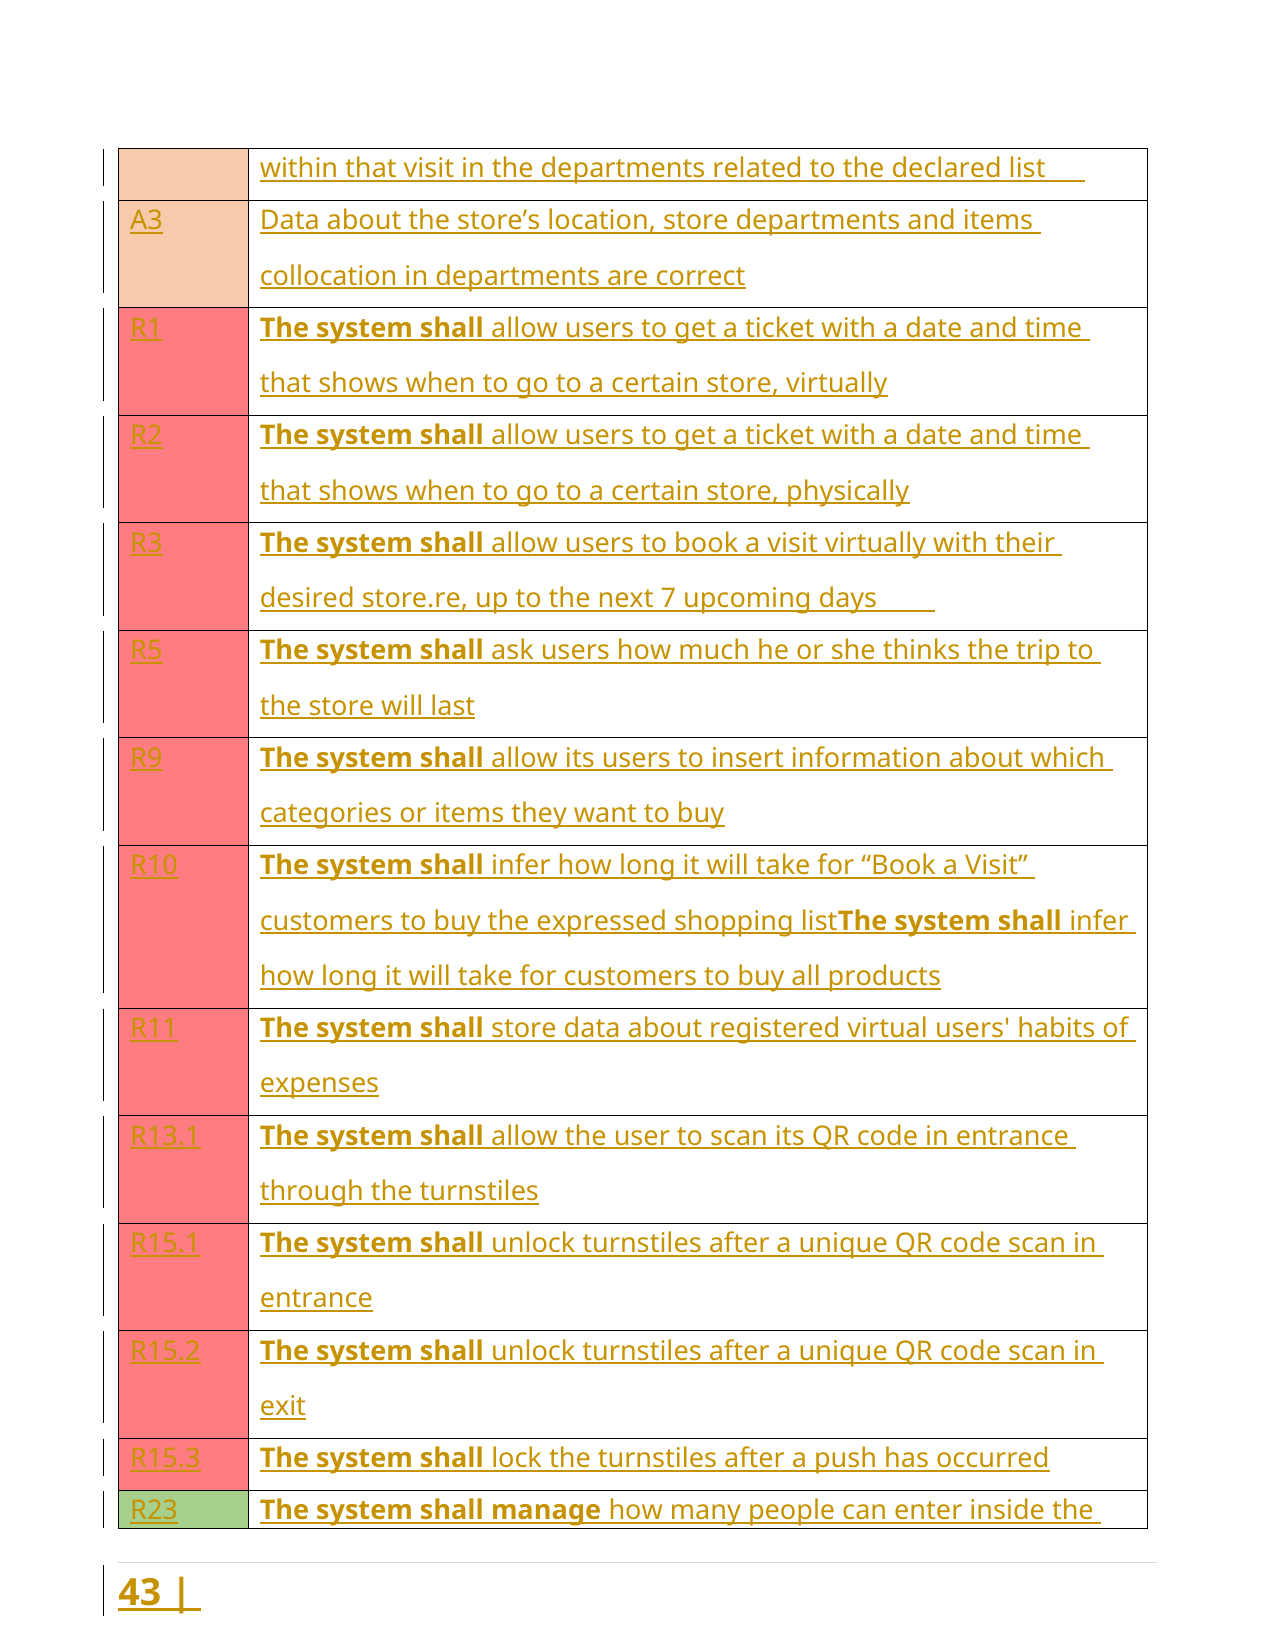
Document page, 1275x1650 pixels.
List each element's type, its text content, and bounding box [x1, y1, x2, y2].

table_cell R15.2 [119, 1331, 248, 1438]
table_cell Data about the store’s location, store departments and items collocation in departments are correct [249, 201, 1147, 307]
table_cell The system shall allow the user to scan its QR code in entrance through the turnstiles [249, 1116, 1147, 1223]
table_cell R9 [119, 738, 248, 845]
table_cell The system shall unlock turnstiles after a unique QR code scan in exit [249, 1331, 1147, 1438]
table_cell R1 [119, 308, 248, 415]
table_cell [249, 149, 1147, 200]
table_cell The system shall ask users how much he or she thinks the trip to the store will last [249, 631, 1147, 737]
table_cell R23 [119, 1491, 248, 1528]
table_cell The system shall allow users to get a ticket with a date and time that shows when to go to a certain store, physically [249, 416, 1147, 522]
table_cell The system shall store data about registered virtual users' habits of expenses [249, 1009, 1147, 1115]
table_cell R3 [119, 523, 248, 630]
table_cell R2 [119, 416, 248, 522]
table_cell The system shall unlock turnstiles after a unique QR code scan in entrance [249, 1224, 1147, 1330]
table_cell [249, 1491, 1147, 1528]
table_cell The system shall allow users to get a ticket with a date and time that shows when to go to a certain store, virtually [249, 308, 1147, 415]
table_cell A3 [119, 201, 248, 307]
table_cell R10 [119, 846, 248, 1008]
table_cell R11 [119, 1009, 248, 1115]
table_cell The system shall allow its users to insert information about which categories or items they want to buy [249, 738, 1147, 845]
table_cell R15.1 [119, 1224, 248, 1330]
table_cell [249, 846, 1147, 1008]
table_cell The system shall allow users to book a visit virtually with their desired sto [249, 523, 1147, 630]
table_cell The system shall lock the turnstiles after a push has occurred [249, 1439, 1147, 1490]
table_cell R13.1 [119, 1116, 248, 1223]
table_cell R15.3 [119, 1439, 248, 1490]
table_cell A2 [119, 149, 248, 200]
table_cell R5 [119, 631, 248, 737]
